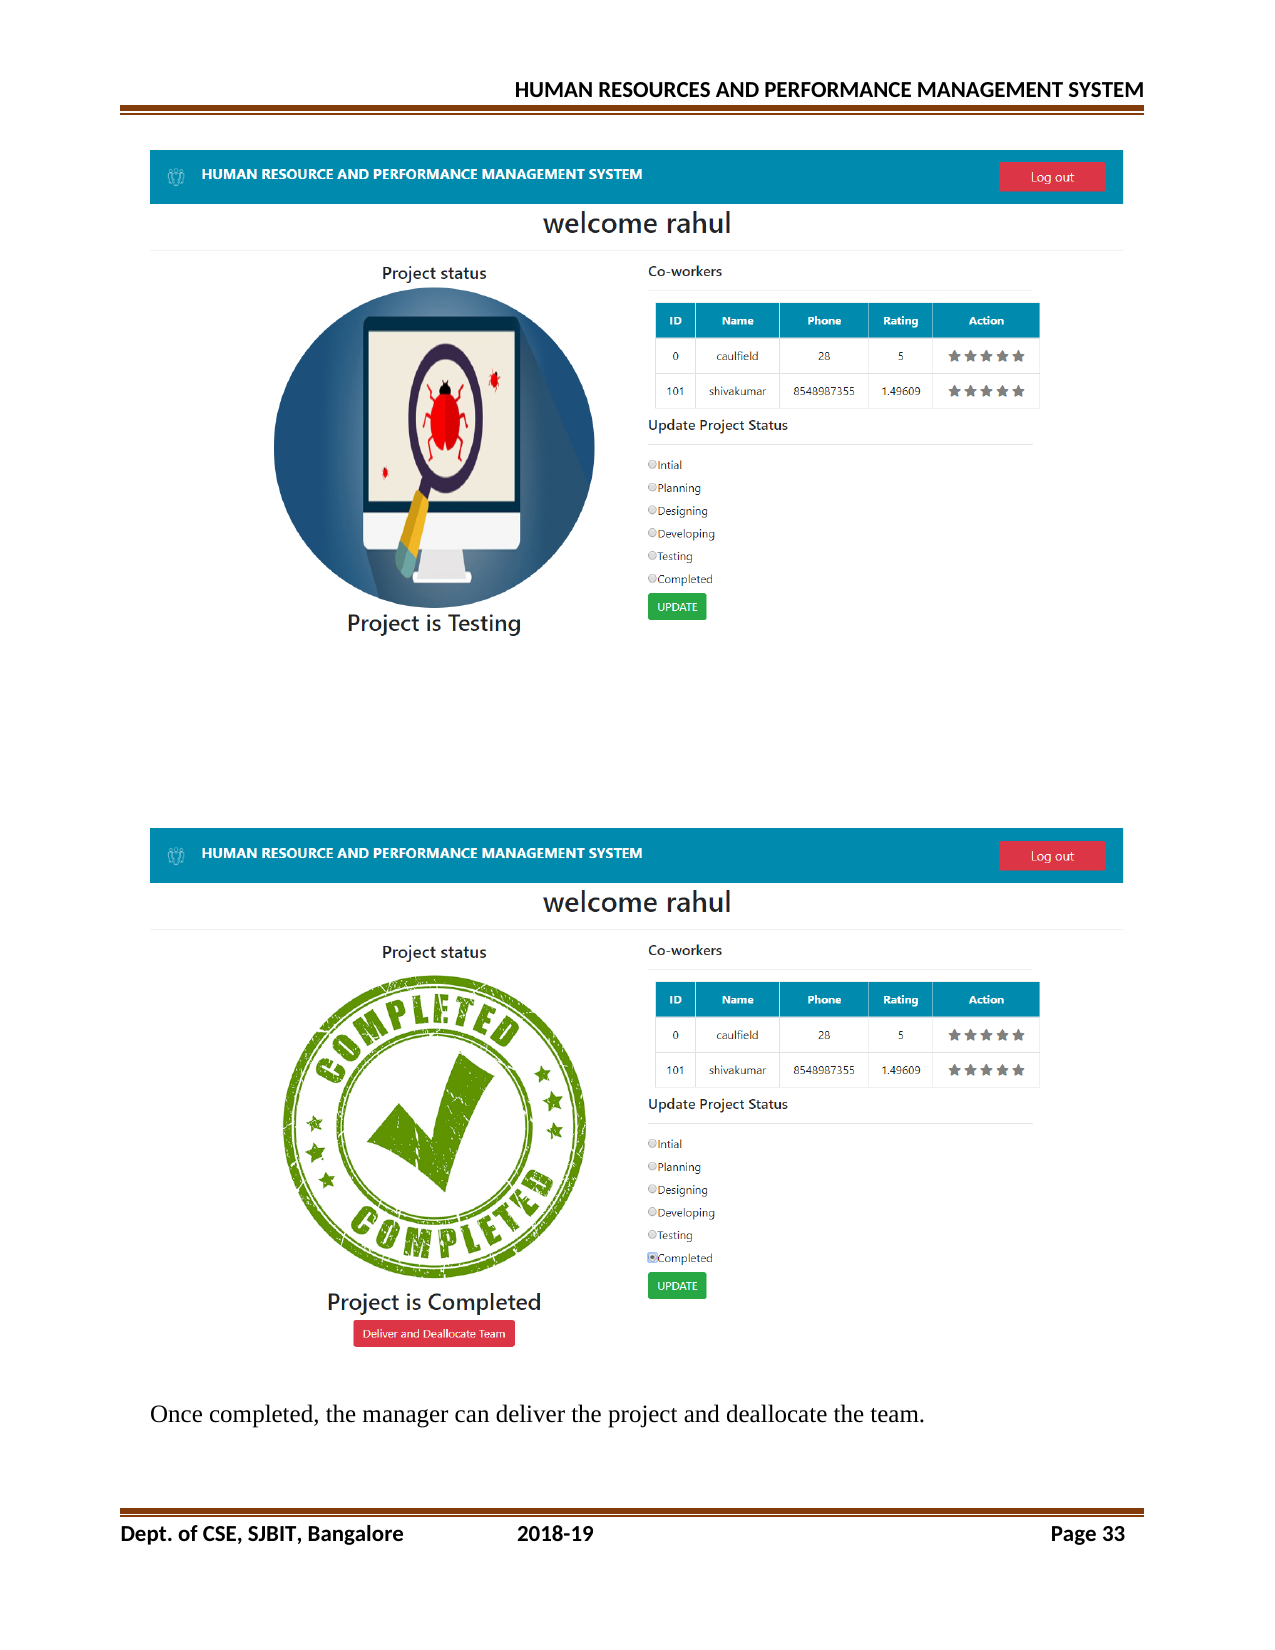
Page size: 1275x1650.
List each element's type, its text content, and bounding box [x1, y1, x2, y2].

picture [238, 170, 244, 178]
picture [428, 849, 438, 857]
picture [428, 170, 438, 178]
picture [321, 170, 328, 178]
picture [379, 170, 385, 178]
picture [1000, 842, 1105, 870]
picture [150, 205, 1124, 696]
picture [483, 170, 490, 178]
picture [379, 849, 385, 857]
picture [546, 170, 552, 178]
picture [309, 170, 315, 178]
text Once completed, the manager can deliver the project and deallocate the team. [150, 1399, 1125, 1428]
picture [309, 849, 315, 857]
picture [567, 170, 575, 178]
picture [567, 849, 575, 857]
picture [321, 849, 328, 857]
picture [282, 851, 289, 857]
picture [282, 172, 289, 178]
picture [607, 170, 612, 178]
picture [1000, 163, 1105, 191]
picture [456, 170, 464, 178]
picture [607, 849, 612, 857]
picture [546, 849, 552, 857]
picture [483, 849, 490, 857]
picture [631, 170, 641, 178]
picture [391, 170, 397, 178]
picture [456, 849, 464, 857]
picture [631, 849, 641, 857]
picture [220, 849, 231, 857]
picture [238, 849, 244, 857]
picture [220, 170, 231, 178]
picture [150, 884, 1124, 1375]
picture [391, 849, 397, 857]
